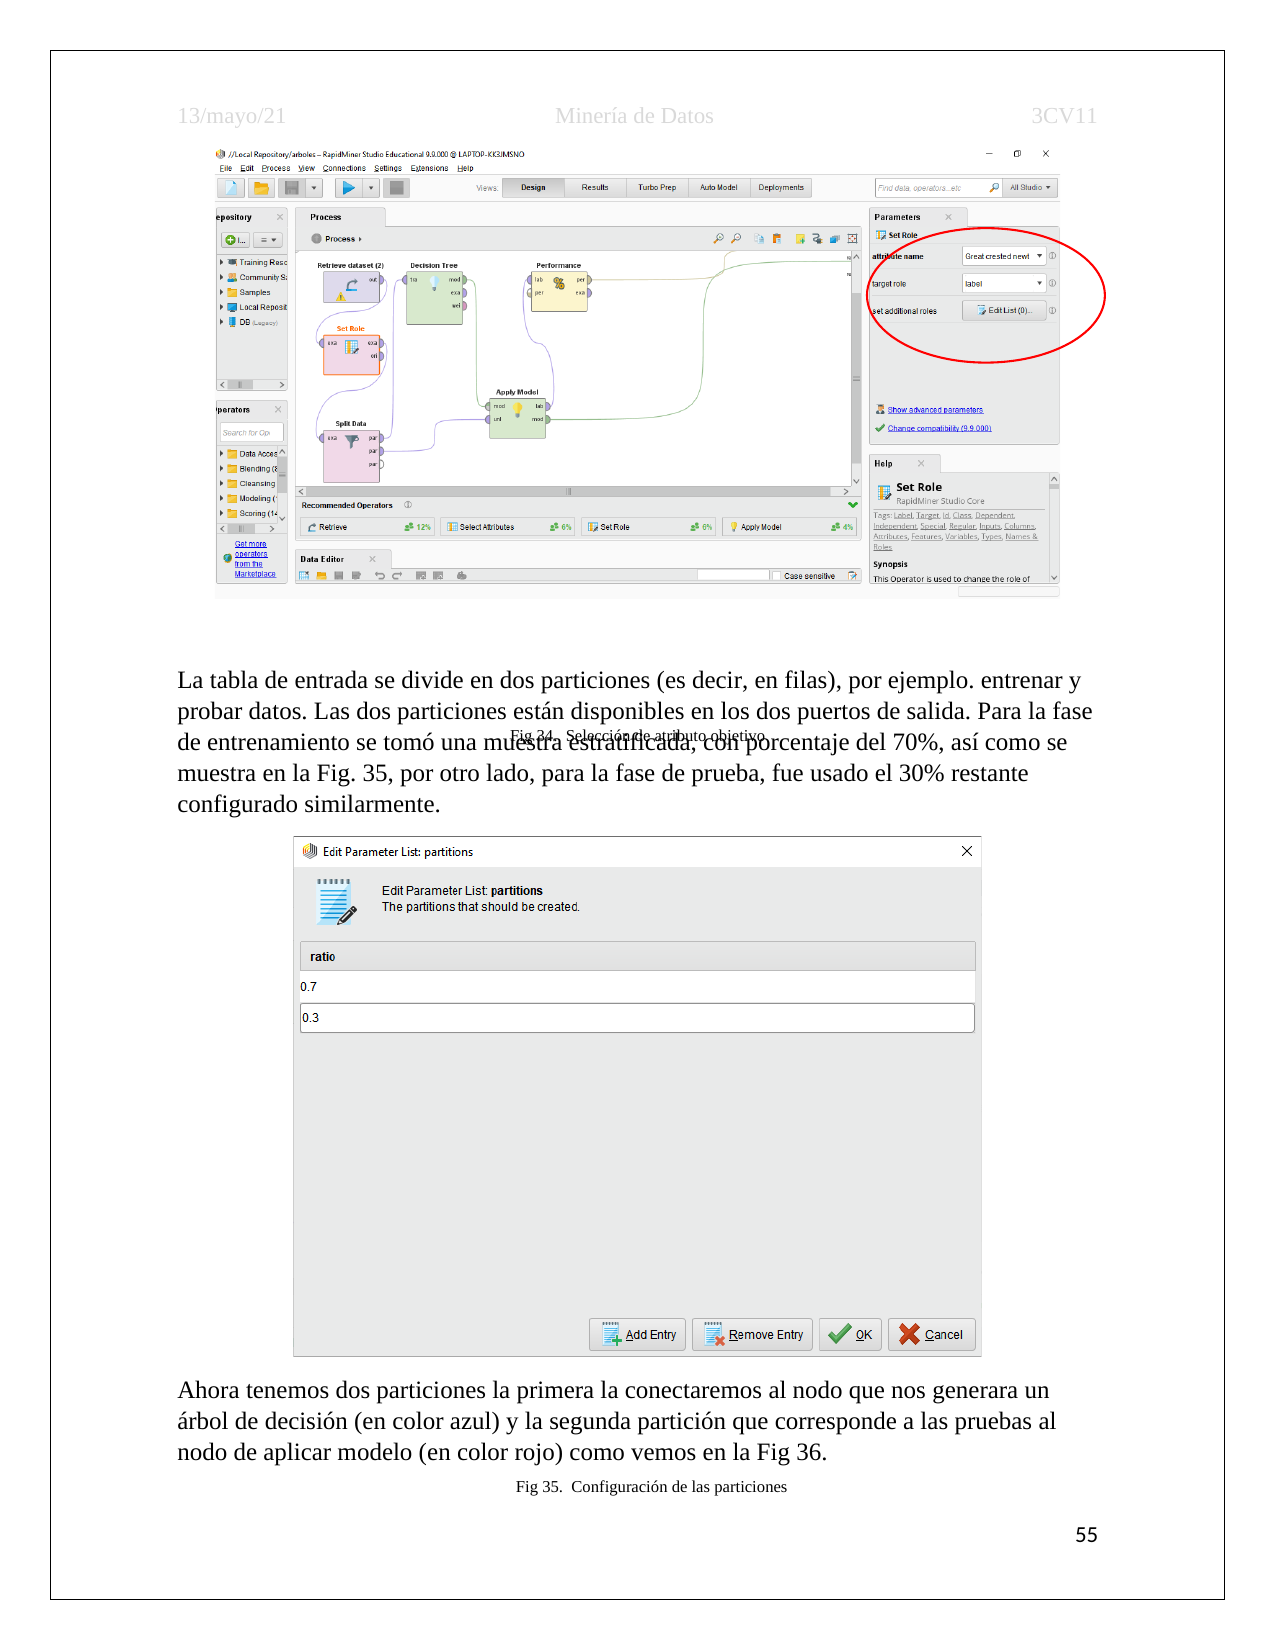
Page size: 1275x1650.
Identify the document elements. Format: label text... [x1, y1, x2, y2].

picture [293, 836, 982, 1357]
text Ahora tenemos dos particiones la primera la conectaremos al nodo que nos generara un árbol de decisión (en color azul) y la segunda partición que corresponde a las pruebas al nodo de aplicar modelo (en color rojo) como vemos en la Fig 36. [177, 1375, 1098, 1466]
text La tabla de entrada se divide en dos particiones (es decir, en filas), por ejemplo. entrenar y probar datos. Las dos particiones están disponibles en los dos puertos de salida. Para la fase de entrenamiento se tomó una muestra estratificada, con porcentaje del 70%, así como se muestra en la Fig. 35, por otro lado, para la fase de prueba, fue usado el 30% restante configurado similarmente. [177, 665, 1098, 818]
picture [214, 147, 1061, 599]
picture [869, 230, 1061, 361]
